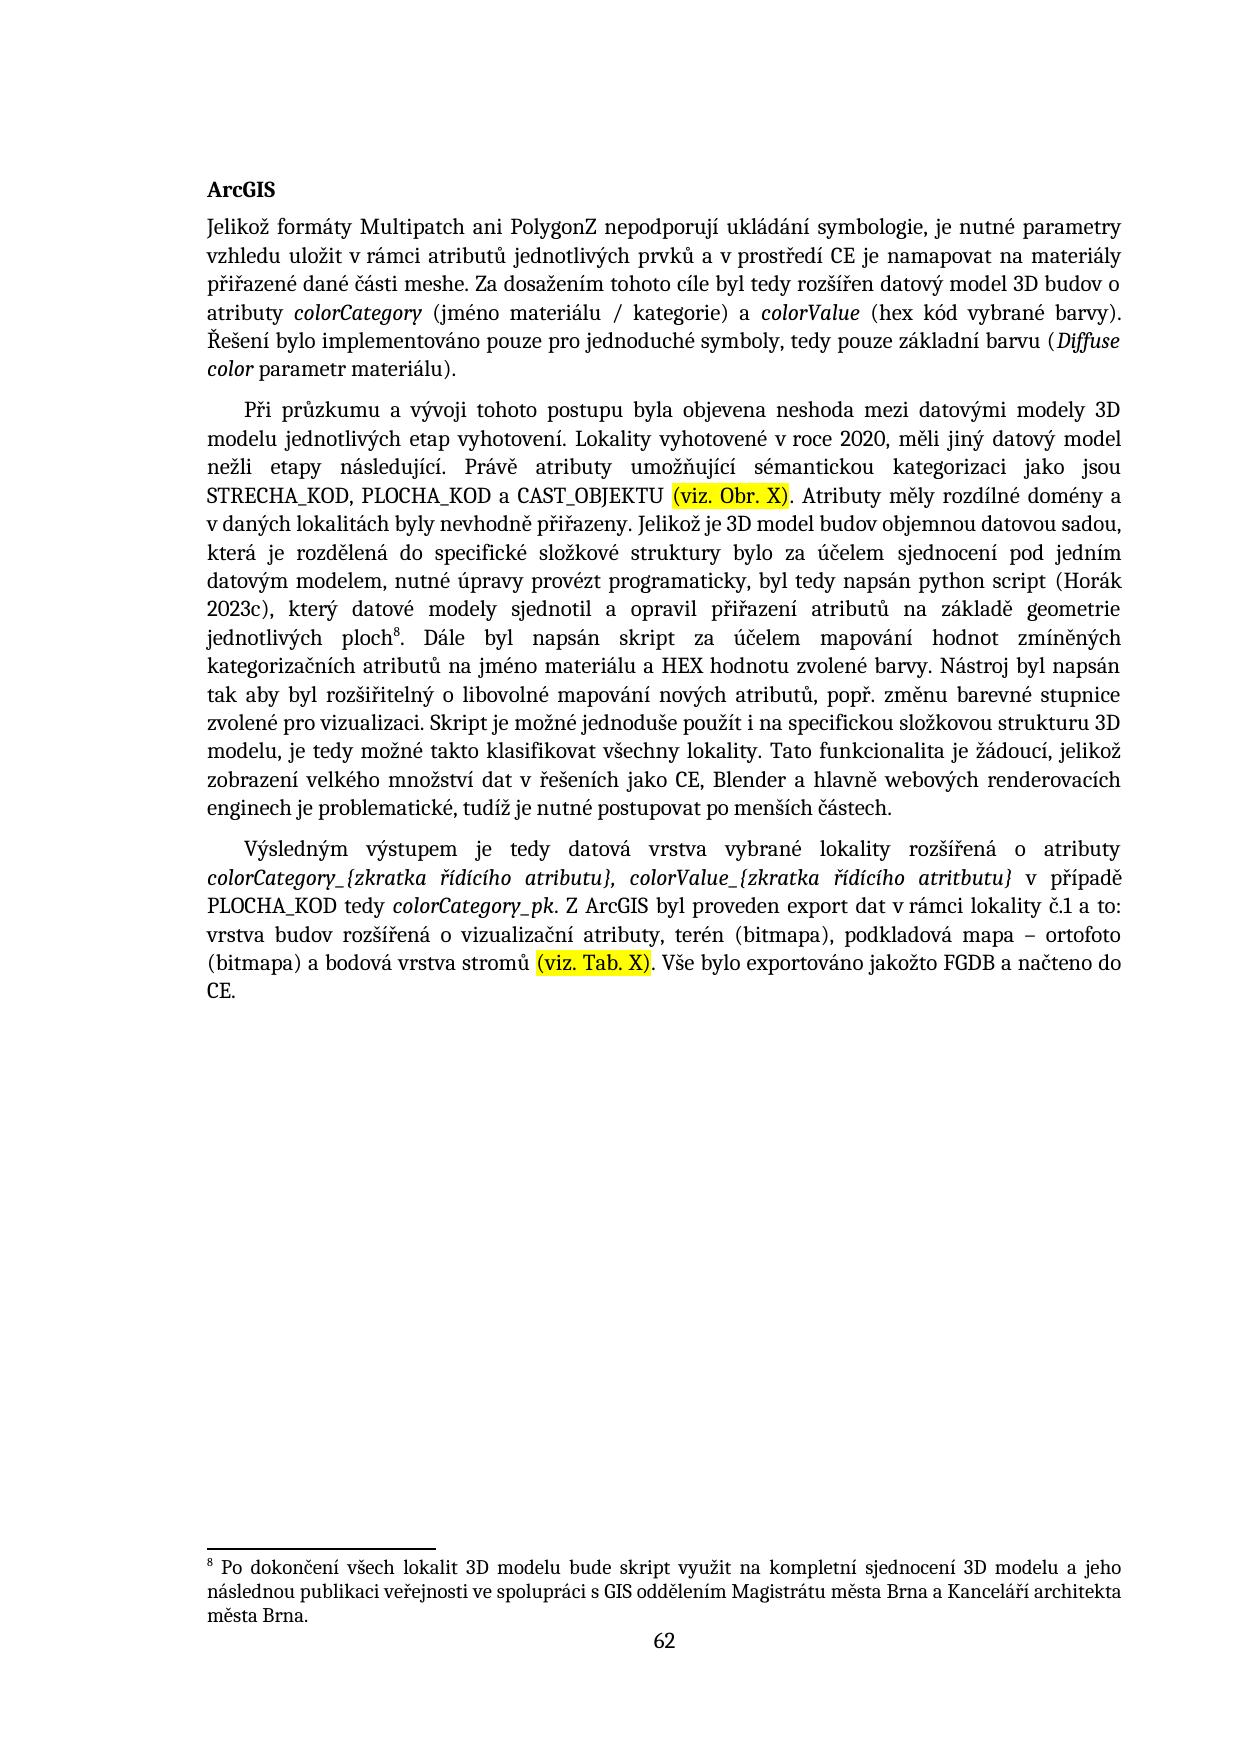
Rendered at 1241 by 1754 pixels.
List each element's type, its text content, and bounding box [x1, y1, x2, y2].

text Při průzkumu a vývoji tohoto postupu byla objevena neshoda mezi datovými modely 3D modelu jednotlivých etap vyhotovení. Lokality vyhotovené v roce 2020, měli jiný datový model nežli etapy následující. Právě atributy umožňující sémantickou kategorizaci jako jsou STRECHA_KOD, PLOCHA_KOD a CAST_OBJEKTU (viz. Obr. X). Atributy měly rozdílné domény a v daných lokalitách byly nevhodně přiřazeny. Jelikož je 3D model budov objemnou datovou sadou, která je rozdělená do specifické složkové struktury bylo za účelem sjednocení pod jedním datovým modelem, nutné úpravy provézt programaticky, byl tedy napsán python script (Horák 2023c), který datové modely sjednotil a opravil přiřazení atributů na základě geometrie jednotlivých ploch. Dále byl napsán skript za účelem mapování hodnot zmíněných kategorizačních atributů na jméno materiálu a HEX hodnotu zvolené barvy. Nástroj byl napsán tak aby byl rozšiřitelný o libovolné mapování nových atributů, popř. změnu barevné stupnice zvolené pro vizualizaci. Skript je možné jednoduše použít i na specifickou složkovou strukturu 3D modelu, je tedy možné takto klasifikovat všechny lokality. Tato funkcionalita je žádoucí, jelikož zobrazení velkého množství dat v řešeních jako CE, Blender a hlavně webových renderovacích enginech je problematické, tudíž je nutné postupovat po menších částech. [207, 397, 1122, 822]
text Jelikož formáty Multipatch ani PolygonZ nepodporují ukládání symbologie, je nutné parametry vzhledu uložit v rámci atributů jednotlivých prvků a v prostředí CE je namapovat na materiály přiřazené dané části meshe. Za dosažením tohoto cíle byl tedy rozšířen datový model 3D budov o atributy colorCategory (jméno materiálu / kategorie) a colorValue (hex kód vybrané barvy). Řešení bylo implementováno pouze pro jednoduché symboly, tedy pouze základní barvu (Diffuse color parametr materiálu). [207, 214, 1122, 382]
text Výsledným výstupem je tedy datová vrstva vybrané lokality rozšířená o atributy colorCategory_{zkratka řídícího atributu}, colorValue_{zkratka řídícího atritbutu} v případě PLOCHA_KOD tedy colorCategory_pk. Z ArcGIS byl proveden export dat v rámci lokality č.1 a to: vrstva budov rozšířená o vizualizační atributy, terén (bitmapa), podkladová mapa – ortofoto (bitmapa) a bodová vrstva stromů (viz. Tab. X). Vše bylo exportováno jakožto FGDB a načteno do CE. [207, 836, 1122, 1005]
text ArcGIS [207, 177, 1122, 203]
